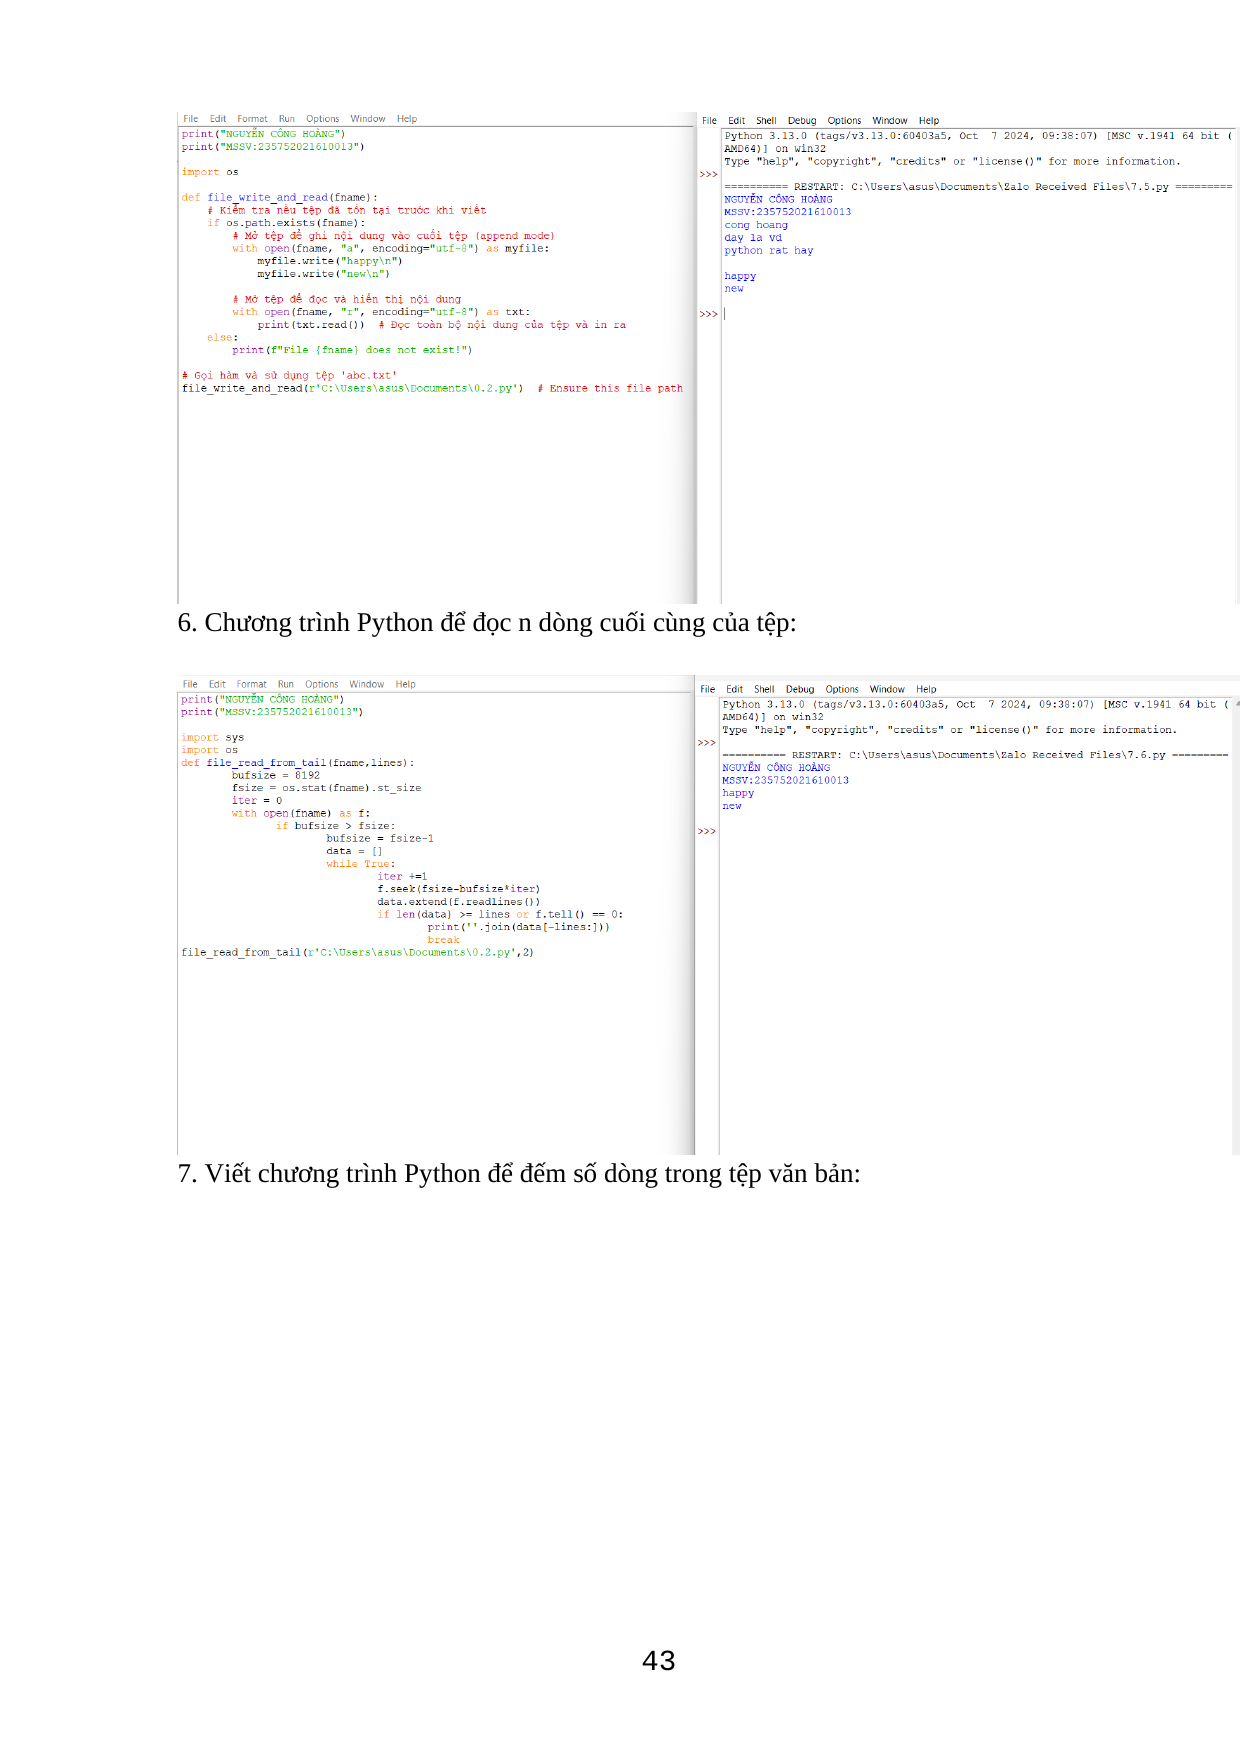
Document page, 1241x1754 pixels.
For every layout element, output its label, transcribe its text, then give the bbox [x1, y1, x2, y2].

list Chương trình Python để đọc n dòng cuối cùng của tệp: [177, 606, 1124, 637]
list Viết chương trình Python để đếm số dòng trong tệp văn bản: [177, 1157, 1124, 1188]
picture [177, 675, 1240, 1155]
picture [177, 112, 1240, 604]
